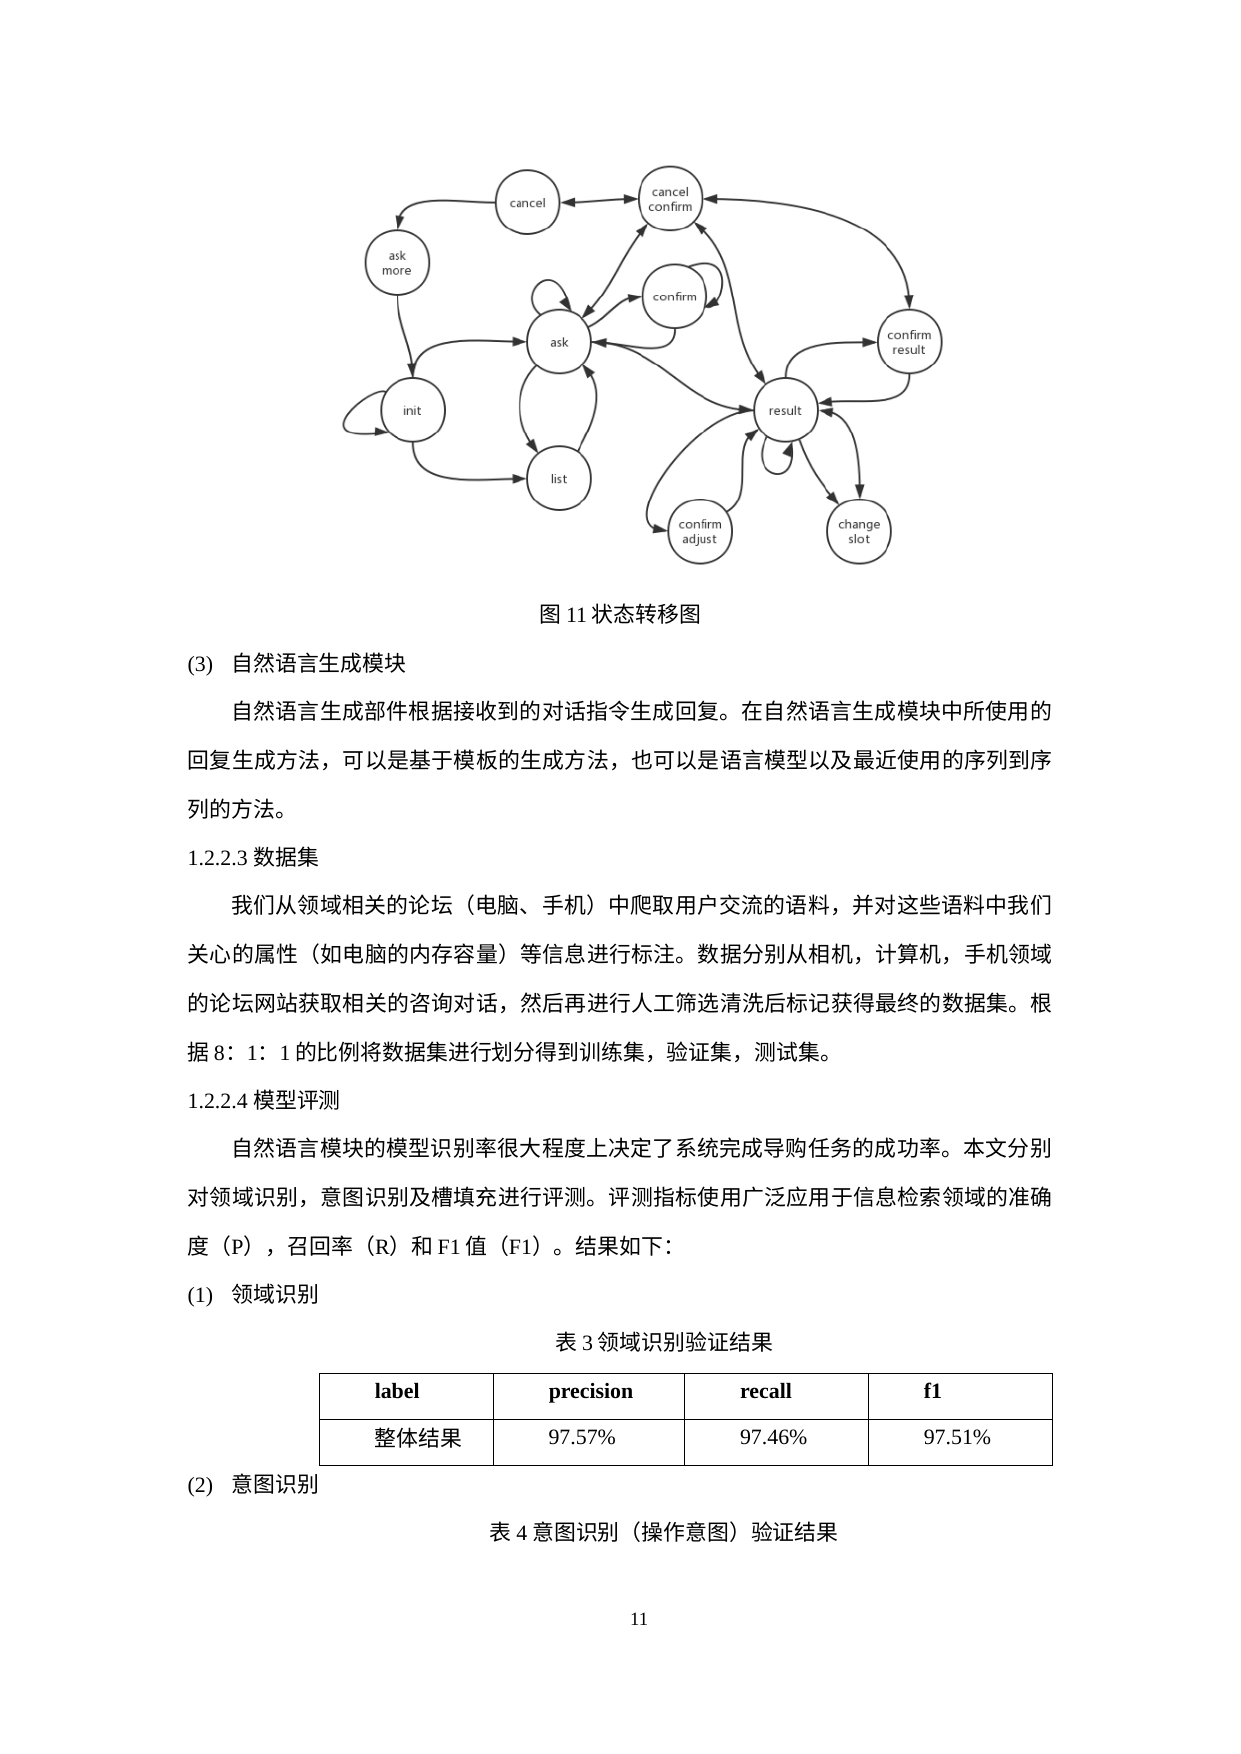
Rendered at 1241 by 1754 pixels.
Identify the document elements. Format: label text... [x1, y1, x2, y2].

list 意图识别 [187, 1466, 1053, 1499]
subtitle 1.2.2.4 模型评测 [187, 1082, 1053, 1115]
text 表 3 领域识别验证结果 [275, 1325, 1053, 1357]
text 自然语言生成部件根据接收到的对话指令生成回复。在自然语言生成模块中所使用的回复生成方法，可以是基于模板的生成方法，也可以是语言模型以及最近使用的序列到序列的方法。 [187, 694, 1053, 824]
table_header recall [685, 1374, 868, 1419]
table_cell 整体结果 [320, 1420, 493, 1465]
table_cell 97.46% [685, 1420, 868, 1465]
list 自然语言生成模块 [187, 645, 1053, 678]
text 我们从领域相关的论坛（电脑、手机）中爬取用户交流的语料，并对这些语料中我们关心的属性（如电脑的内存容量）等信息进行标注。数据分别从相机，计算机，手机领域的论坛网站获取相关的咨询对话，然后再进行人工筛选清洗后标记获得最终的数据集。根据8：1：1的比例将数据集进行划分得到训练集，验证集，测试集。 [187, 888, 1053, 1067]
table_header precision [494, 1374, 684, 1419]
table_header label [320, 1374, 493, 1419]
picture [336, 161, 948, 569]
table_header f1 [869, 1374, 1052, 1419]
table_cell 97.57% [494, 1420, 684, 1465]
list 领域识别 [187, 1277, 1053, 1309]
text 表 4 意图识别（操作意图）验证结果 [275, 1515, 1053, 1547]
text 自然语言模块的模型识别率很大程度上决定了系统完成导购任务的成功率。本文分别对领域识别，意图识别及槽填充进行评测。评测指标使用广泛应用于信息检索领域的准确度（P），召回率（R）和F1值（F1）。结果如下： [187, 1131, 1053, 1261]
subtitle 1.2.2.3 数据集 [187, 839, 1053, 872]
table_cell 97.51% [869, 1420, 1052, 1465]
text 图 11 状态转移图 [187, 597, 1053, 629]
